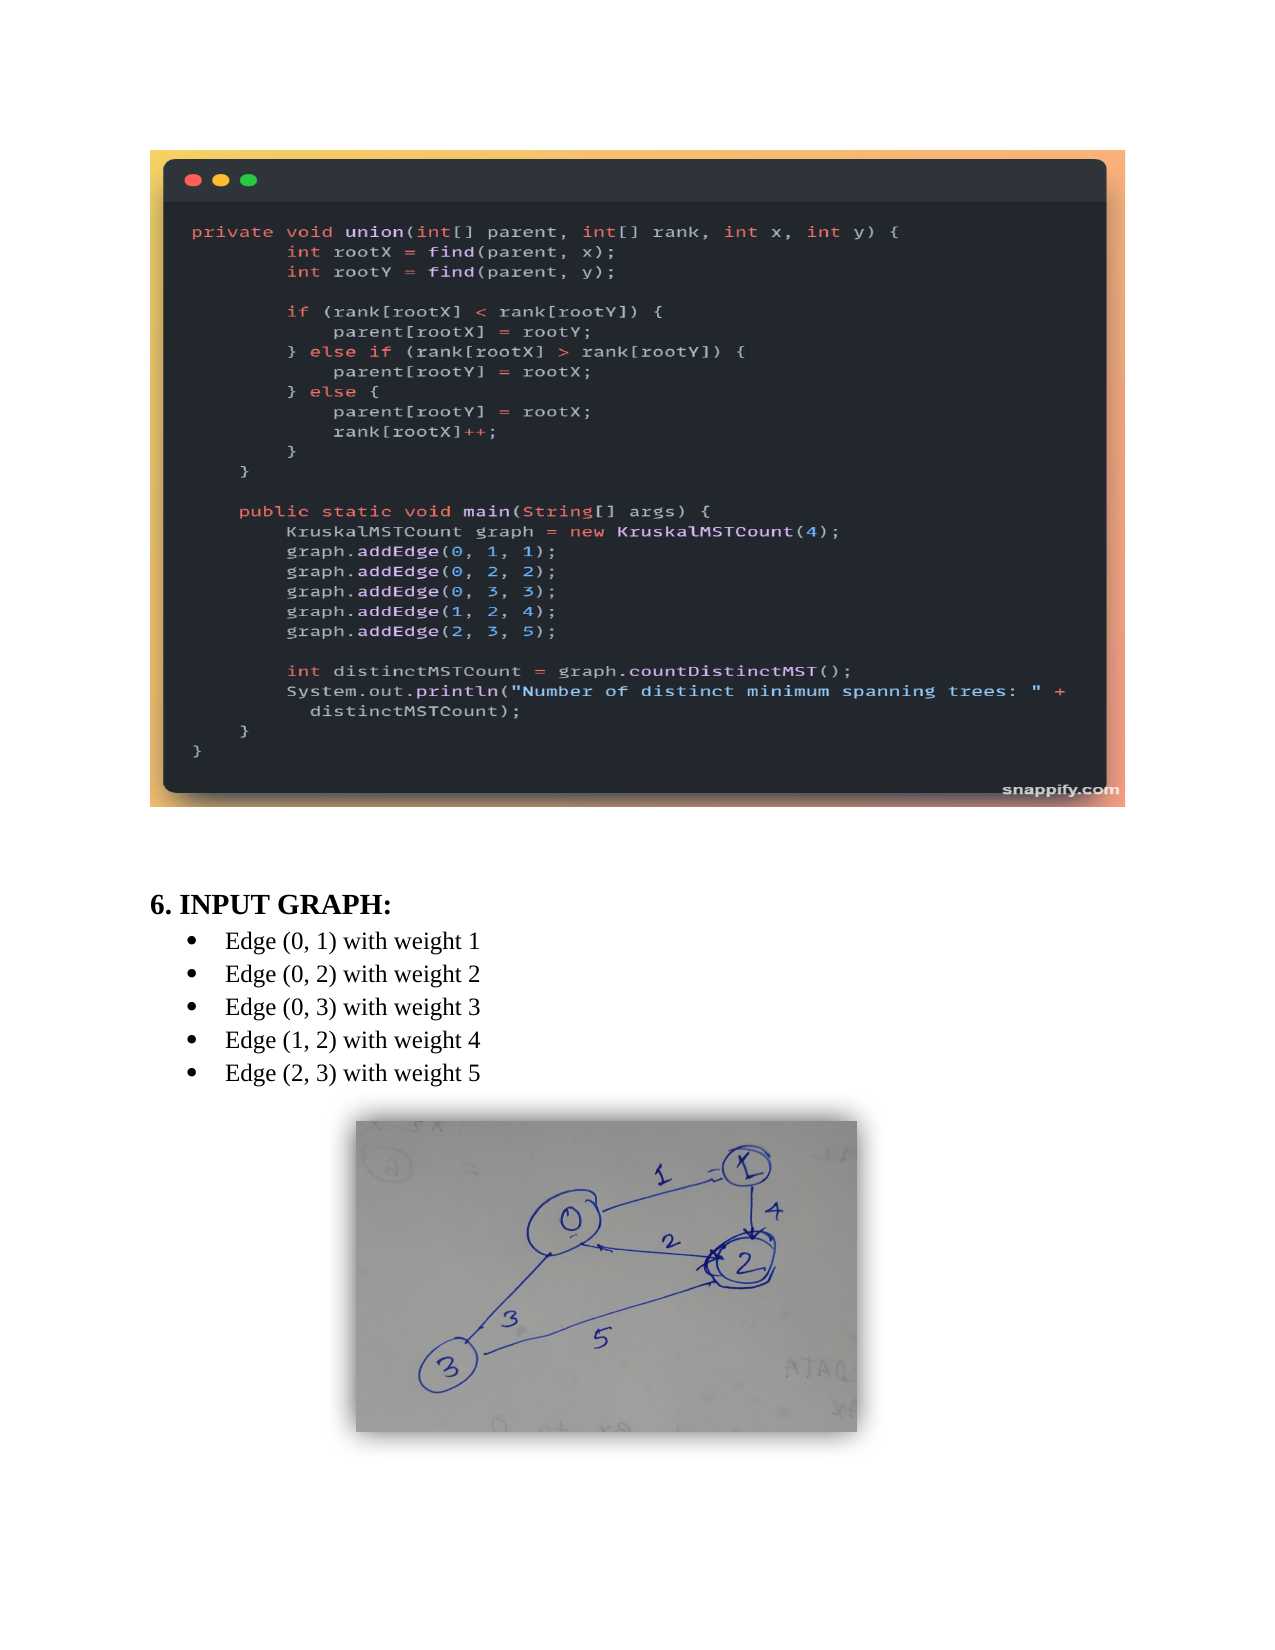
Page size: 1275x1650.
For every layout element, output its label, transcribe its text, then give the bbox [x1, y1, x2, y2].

text 6. INPUT GRAPH: [150, 887, 1125, 921]
list Edge (2, 3) with weight 5 [187, 1058, 1125, 1087]
list Edge (0, 2) with weight 2 [187, 959, 1125, 987]
list Edge (0, 1) with weight 1 [187, 926, 1125, 954]
list Edge (1, 2) with weight 4 [187, 1025, 1125, 1053]
picture [150, 150, 1125, 807]
list Edge (0, 3) with weight 3 [187, 992, 1125, 1021]
picture [356, 1121, 857, 1432]
